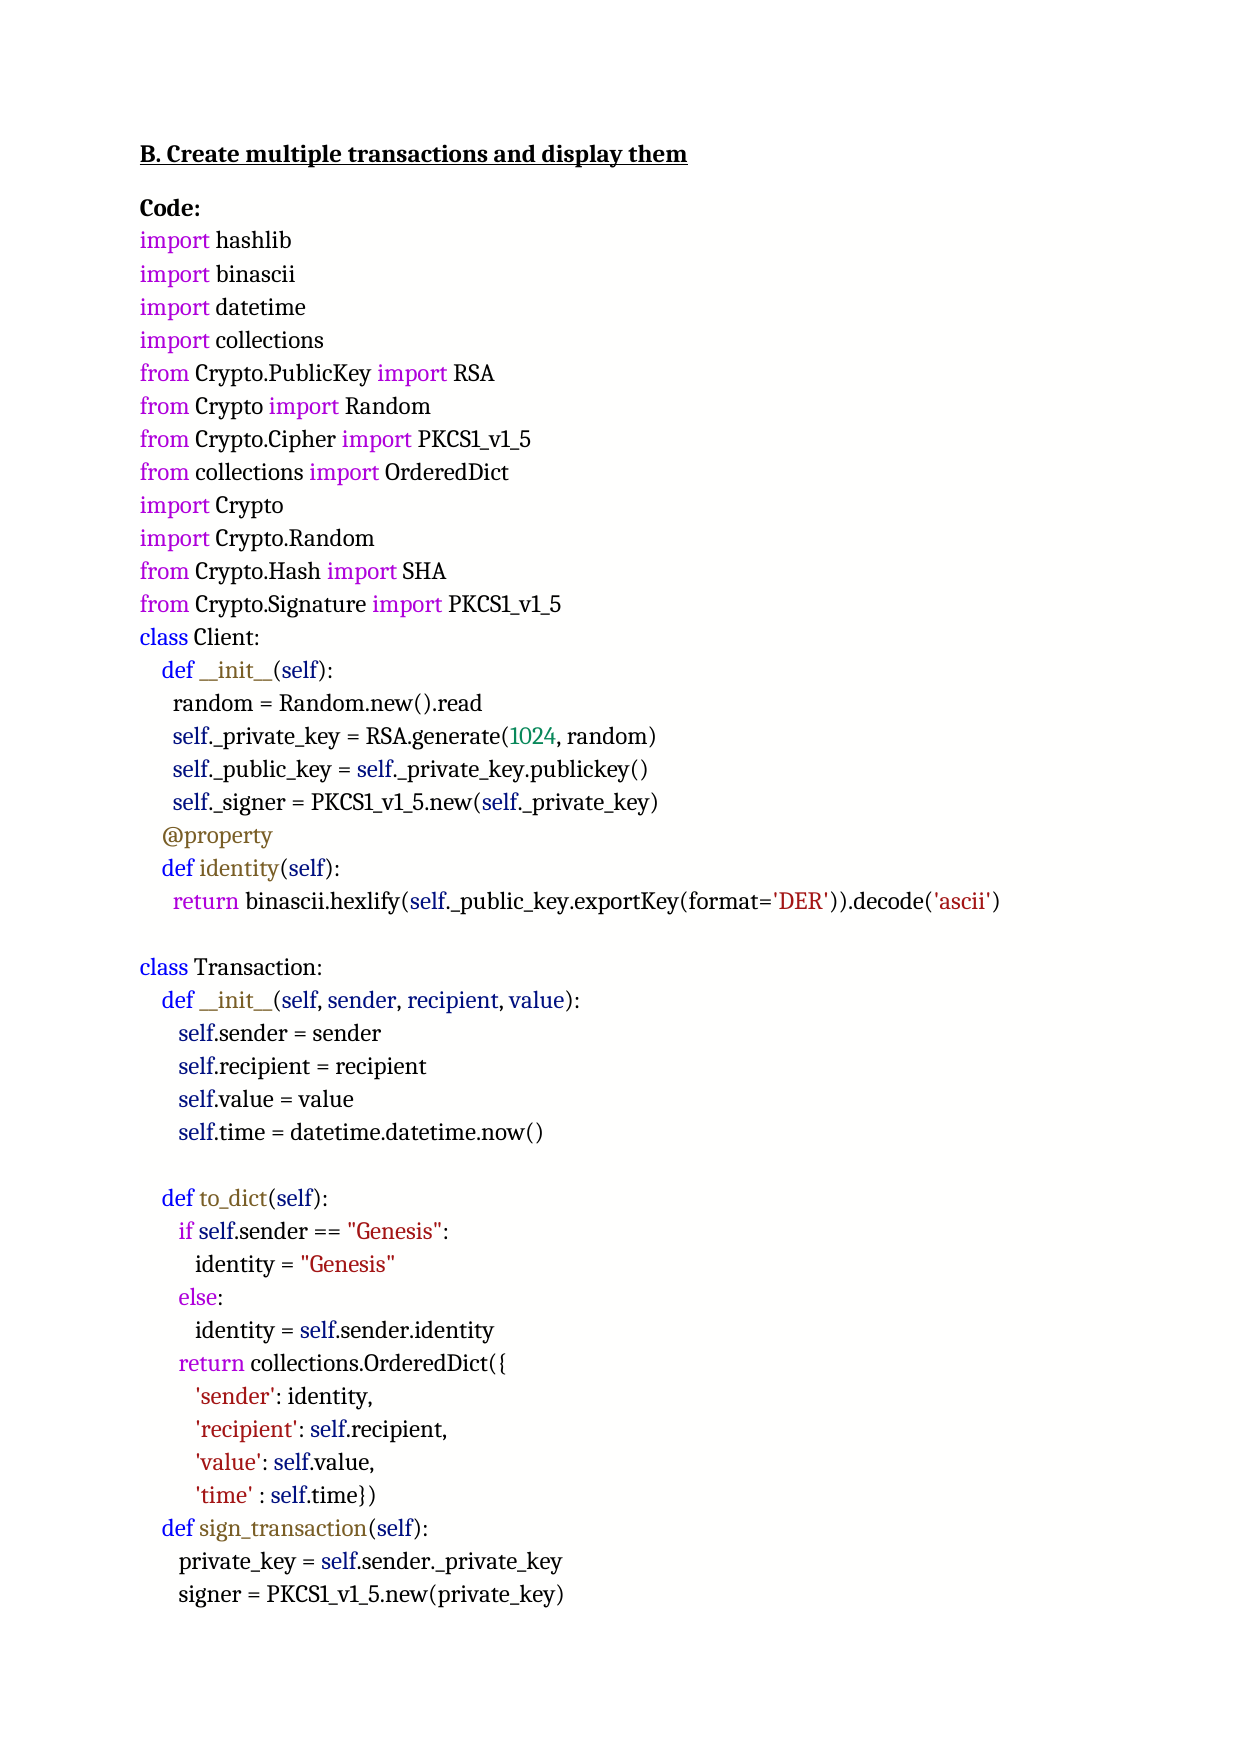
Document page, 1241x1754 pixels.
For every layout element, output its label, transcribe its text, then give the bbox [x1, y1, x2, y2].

text self.recipient = recipient [139, 1052, 1240, 1081]
text self.sender = sender [139, 1019, 1240, 1048]
text import hashlib [139, 226, 1240, 255]
text identity = self.sender.identity [139, 1316, 1240, 1345]
text @property [139, 821, 1240, 849]
text from Crypto.PublicKey import RSA [139, 358, 1240, 387]
text else: [139, 1283, 1240, 1312]
text def sign_transaction(self): [139, 1514, 1240, 1543]
text identity = "Genesis" [139, 1250, 1240, 1279]
text self._public_key = self._private_key.publickey() [139, 755, 1240, 783]
text 'value': self.value, [139, 1448, 1240, 1477]
text class Client: [139, 623, 1240, 651]
text def __init__(self, sender, recipient, value): [139, 986, 1240, 1015]
text return binascii.hexlify(self._public_key.exportKey(format='DER')).decode('ascii') [139, 887, 1240, 916]
text from Crypto.Signature import PKCS1_v1_5 [139, 590, 1240, 618]
text 'time' : self.time}) [139, 1481, 1240, 1510]
text import Crypto.Random [139, 524, 1240, 552]
text import collections [139, 326, 1240, 354]
text 'recipient': self.recipient, [139, 1415, 1240, 1444]
text import Crypto [139, 491, 1240, 519]
text signer = PKCS1_v1_5.new(private_key) [139, 1580, 1240, 1609]
text from collections import OrderedDict [139, 458, 1240, 486]
text import datetime [139, 292, 1240, 321]
text if self.sender == "Genesis": [139, 1217, 1240, 1246]
text def __init__(self): [139, 656, 1240, 684]
text self._private_key = RSA.generate(1024, random) [139, 722, 1240, 751]
text self._signer = PKCS1_v1_5.new(self._private_key) [139, 788, 1240, 817]
text def to_dict(self): [139, 1184, 1240, 1213]
text private_key = self.sender._private_key [139, 1547, 1240, 1576]
text class Transaction: [139, 953, 1240, 982]
text random = Random.new().read [139, 689, 1240, 717]
text B. Create multiple transactions and display them [139, 139, 1240, 168]
text Code: [139, 193, 1240, 222]
text def identity(self): [139, 854, 1240, 883]
text return collections.OrderedDict({ [139, 1349, 1240, 1378]
text from Crypto.Cipher import PKCS1_v1_5 [139, 424, 1240, 453]
text from Crypto import Random [139, 392, 1240, 420]
text import binascii [139, 259, 1240, 288]
text 'sender': identity, [139, 1382, 1240, 1411]
text self.time = datetime.datetime.now() [139, 1118, 1240, 1147]
text from Crypto.Hash import SHA [139, 557, 1240, 585]
text self.value = value [139, 1085, 1240, 1114]
